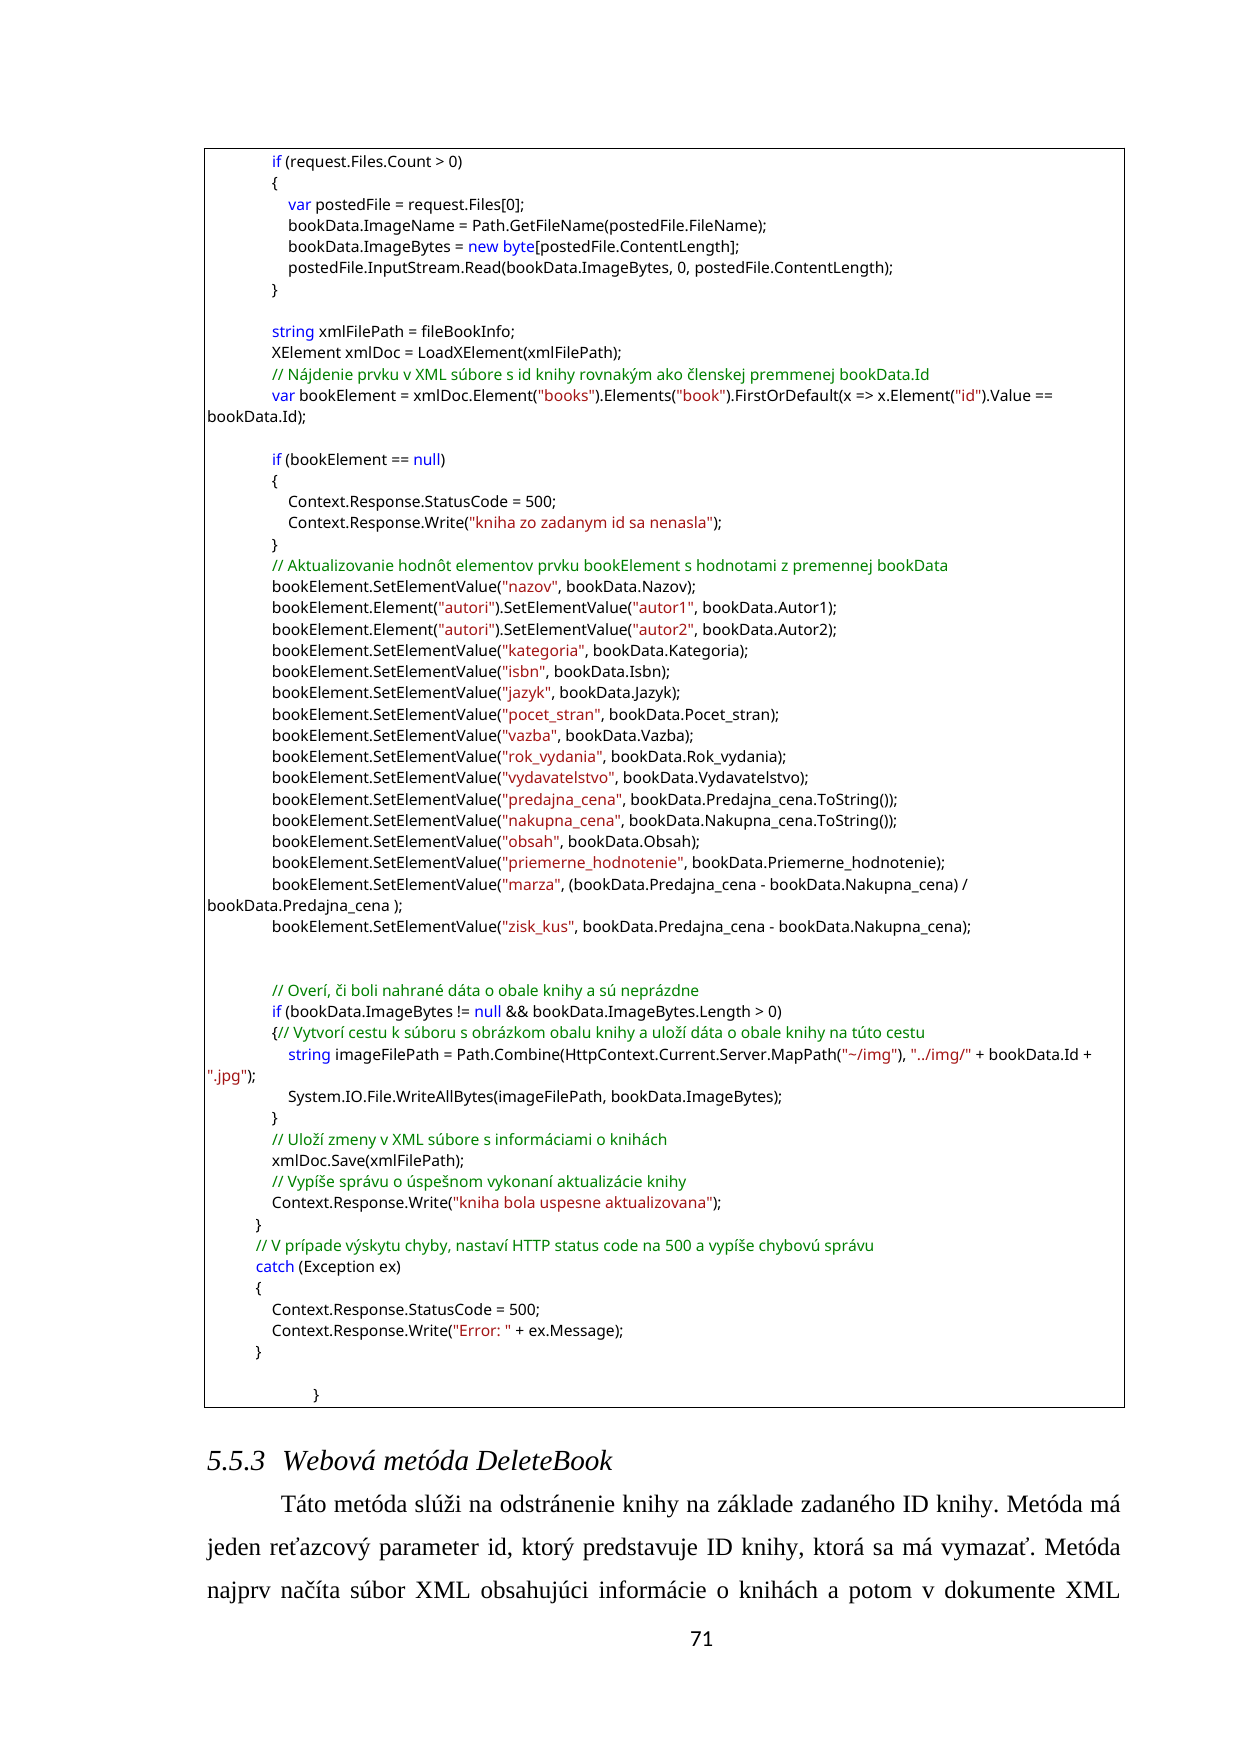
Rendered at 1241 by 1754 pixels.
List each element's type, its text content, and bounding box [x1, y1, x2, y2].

text catch (Exception ex) [207, 1256, 1122, 1277]
text if (request.Files.Count > 0) [205, 149, 1124, 172]
text bookElement.SetElementValue("priemerne_hodnotenie", bookData.Priemerne_hodnotenie); [207, 852, 1122, 873]
text } [205, 1380, 1124, 1407]
text // Aktualizovanie hodnôt elementov prvku bookElement s hodnotami z premennej bookData [207, 554, 1122, 576]
subtitle Webová metóda DeleteBook [207, 1443, 1122, 1477]
text // V prípade výskytu chyby, nastaví HTTP status code na 500 a vypíše chybovú správu [207, 1234, 1122, 1256]
text bookElement.SetElementValue("kategoria", bookData.Kategoria); [207, 639, 1122, 661]
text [207, 1489, 1122, 1604]
text Context.Response.Write("kniha zo zadanym id sa nenasla"); [207, 512, 1122, 533]
text bookElement.Element("autori").SetElementValue("autor2", bookData.Autor2); [207, 618, 1122, 639]
text bookElement.SetElementValue("zisk_kus", bookData.Predajna_cena - bookData.Nakupna_cena); [207, 916, 1122, 937]
text string xmlFilePath = fileBookInfo; [207, 321, 1122, 342]
text } [207, 1341, 1122, 1362]
text System.IO.File.WriteAllBytes(imageFilePath, bookData.ImageBytes); [207, 1086, 1122, 1107]
text } [207, 1107, 1122, 1128]
text Context.Response.Write("Error: " + ex.Message); [207, 1319, 1122, 1341]
text } [207, 533, 1122, 554]
text bookElement.SetElementValue("vydavatelstvo", bookData.Vydavatelstvo); [207, 767, 1122, 788]
text bookElement.SetElementValue("nakupna_cena", bookData.Nakupna_cena.ToString()); [207, 809, 1122, 831]
text Context.Response.StatusCode = 500; [207, 1298, 1122, 1319]
text bookElement.SetElementValue("rok_vydania", bookData.Rok_vydania); [207, 746, 1122, 767]
text // Vypíše správu o úspešnom vykonaní aktualizácie knihy [207, 1171, 1122, 1192]
text bookElement.SetElementValue("isbn", bookData.Isbn); [207, 661, 1122, 682]
text postedFile.InputStream.Read(bookData.ImageBytes, 0, postedFile.ContentLength); [207, 257, 1122, 278]
text bookElement.Element("autori").SetElementValue("autor1", bookData.Autor1); [207, 597, 1122, 618]
text {// Vytvorí cestu k súboru s obrázkom obalu knihy a uloží dáta o obale knihy na túto cestu [207, 1022, 1122, 1043]
text var postedFile = request.Files[0]; [207, 193, 1122, 214]
text Context.Response.Write("kniha bola uspesne aktualizovana"); [207, 1192, 1122, 1213]
text bookElement.SetElementValue("pocet_stran", bookData.Pocet_stran); [207, 703, 1122, 724]
text bookData.ImageName = Path.GetFileName(postedFile.FileName); [207, 214, 1122, 236]
text } [207, 1213, 1122, 1234]
text string imageFilePath = Path.Combine(HttpContext.Current.Server.MapPath("~/img"), "../img/" + bookData.Id + ".jpg"); [207, 1043, 1122, 1086]
text bookElement.SetElementValue("nazov", bookData.Nazov); [207, 576, 1122, 597]
text bookElement.SetElementValue("jazyk", bookData.Jazyk); [207, 682, 1122, 703]
text // Nájdenie prvku v XML súbore s id knihy rovnakým ako členskej premmenej bookData.Id [207, 363, 1122, 384]
text bookElement.SetElementValue("obsah", bookData.Obsah); [207, 831, 1122, 852]
text // Overí, či boli nahrané dáta o obale knihy a sú neprázdne [207, 979, 1122, 1001]
text { [207, 172, 1122, 193]
text bookElement.SetElementValue("vazba", bookData.Vazba); [207, 724, 1122, 746]
text XElement xmlDoc = LoadXElement(xmlFilePath); [207, 342, 1122, 363]
text { [207, 469, 1122, 491]
text bookElement.SetElementValue("predajna_cena", bookData.Predajna_cena.ToString()); [207, 788, 1122, 809]
text var bookElement = xmlDoc.Element("books").Elements("book").FirstOrDefault(x => x.Element("id").Value == bookData.Id); [207, 384, 1122, 427]
text } [207, 278, 1122, 299]
text if (bookElement == null) [207, 448, 1122, 469]
text if (bookData.ImageBytes != null && bookData.ImageBytes.Length > 0) [207, 1001, 1122, 1022]
text bookData.ImageBytes = new byte[postedFile.ContentLength]; [207, 236, 1122, 257]
text bookElement.SetElementValue("marza", (bookData.Predajna_cena - bookData.Nakupna_cena) / bookData.Predajna_cena ); [207, 873, 1122, 916]
text Context.Response.StatusCode = 500; [207, 491, 1122, 512]
text // Uloží zmeny v XML súbore s informáciami o knihách [207, 1128, 1122, 1149]
text { [207, 1277, 1122, 1298]
text xmlDoc.Save(xmlFilePath); [207, 1149, 1122, 1171]
